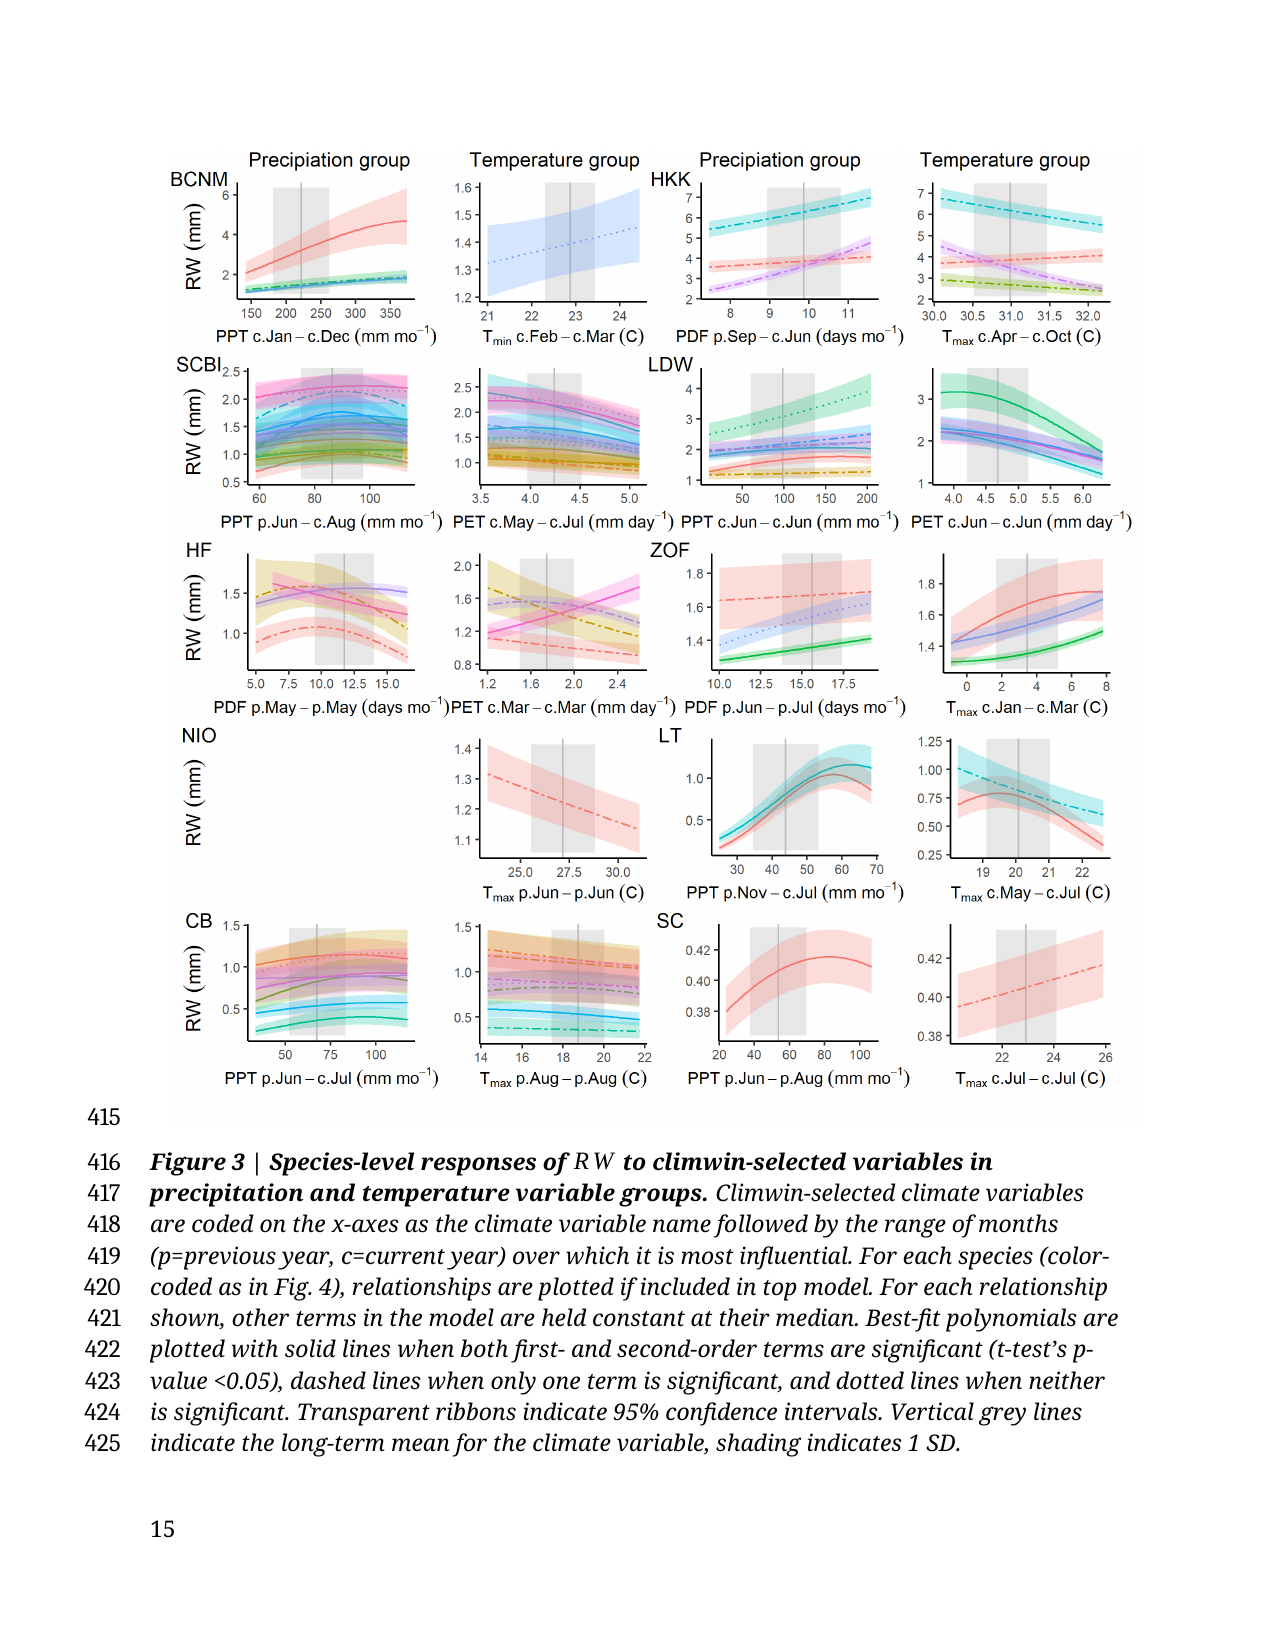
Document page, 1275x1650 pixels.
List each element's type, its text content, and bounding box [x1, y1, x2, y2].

text Figure 3 | Species-level responses of to climwin-selected variables in precipitation and temperature variable groups. Climwin-selected climate variables are coded on the x-axes as the climate variable name followed by the range of months (p=previous year, c=current year) over which it is most influential. For each species (color-coded as in Fig. 4), relationships are plotted if included in top model. For each relationship shown, other terms in the model are held constant at their median. Best-fit polynomials are plotted with solid lines when both first- and second-order terms are significant (t-test’s p-value <0.05), dashed lines when only one term is significant, and dotted lines when neither is significant. Transparent ribbons indicate 95% confidence intervals. Vertical grey lines indicate the long-term mean for the climate variable, shading indicates 1 SD. [150, 1146, 1125, 1458]
picture [168, 150, 1144, 1125]
